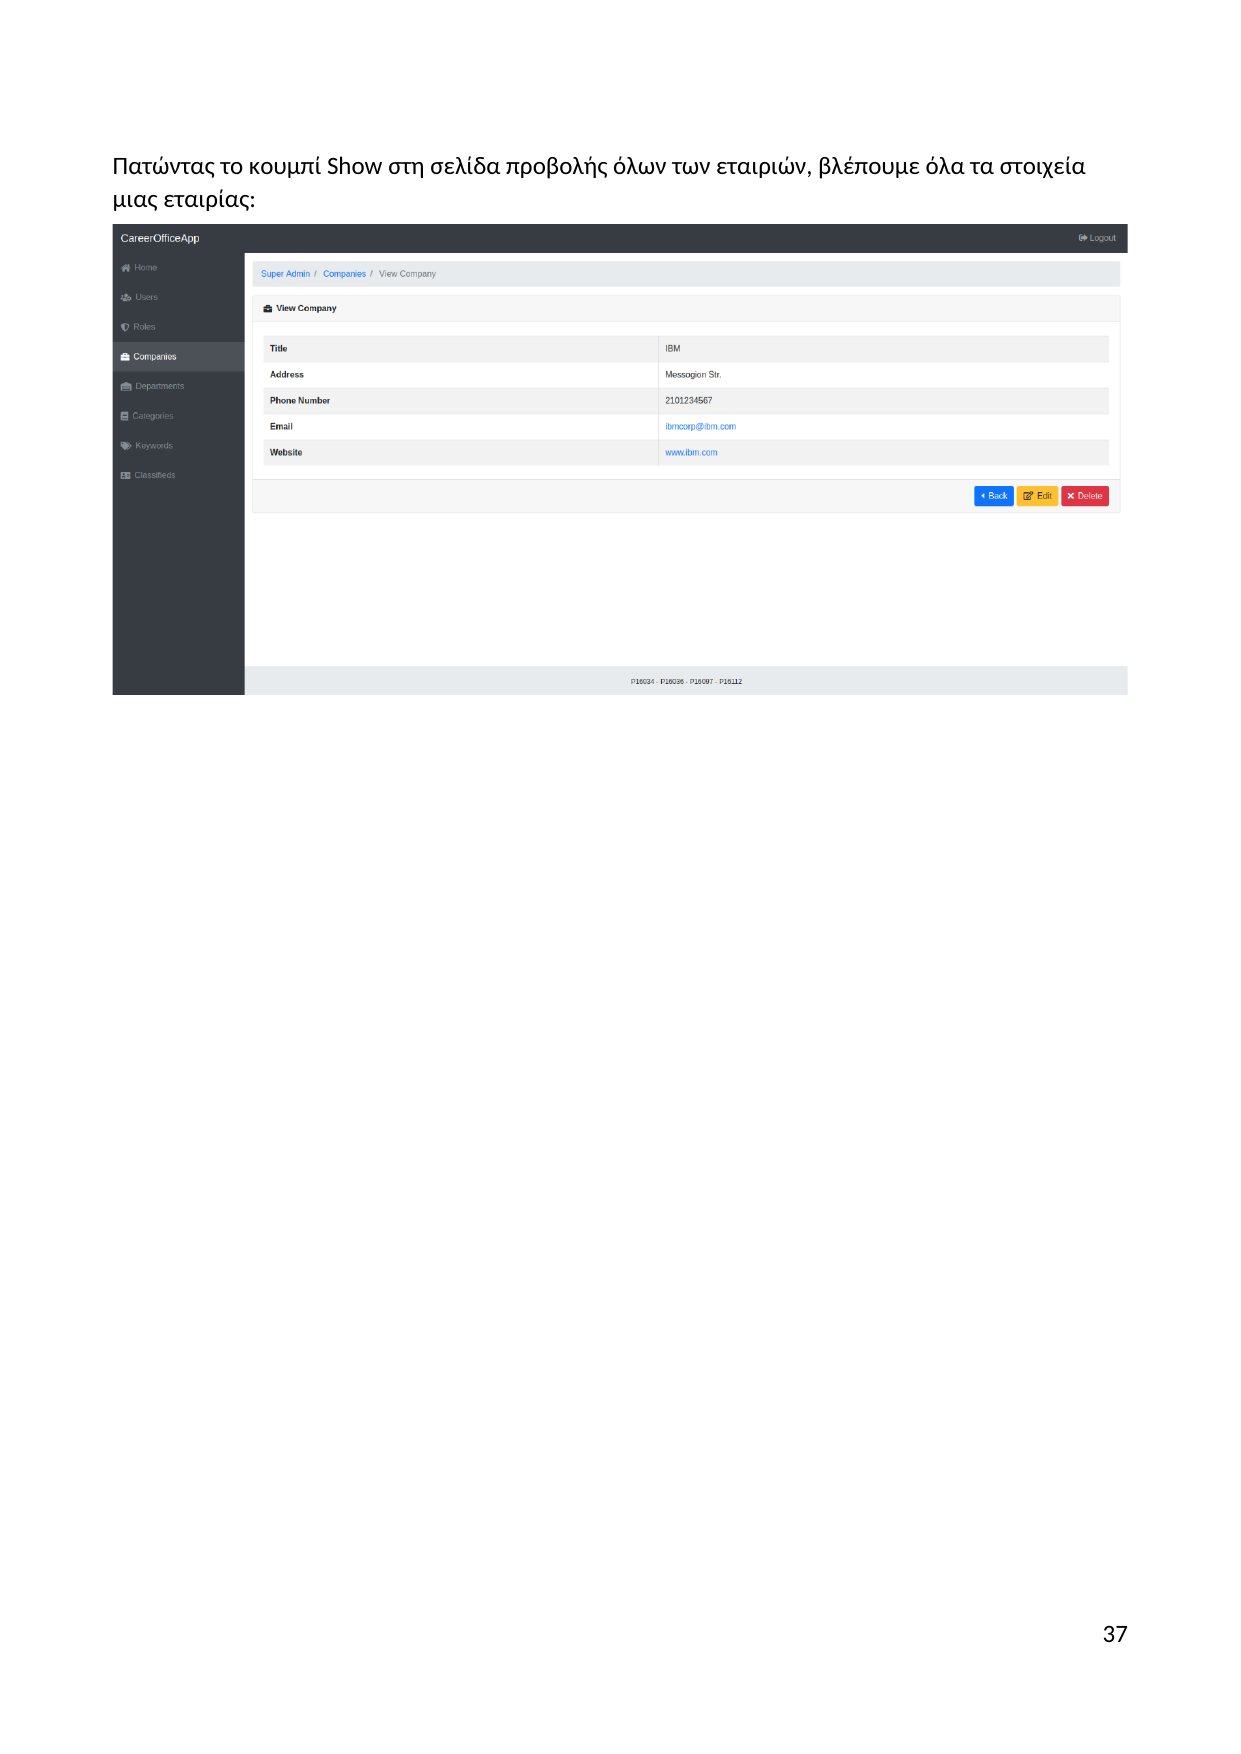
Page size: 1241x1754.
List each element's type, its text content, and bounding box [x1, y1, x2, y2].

picture [112, 224, 1128, 695]
text Πατώντας το κουμπί Show στη σελίδα προβολής όλων των εταιριών, βλέπουμε όλα τα στοιχεία μιας εταιρίας: [112, 150, 1128, 213]
